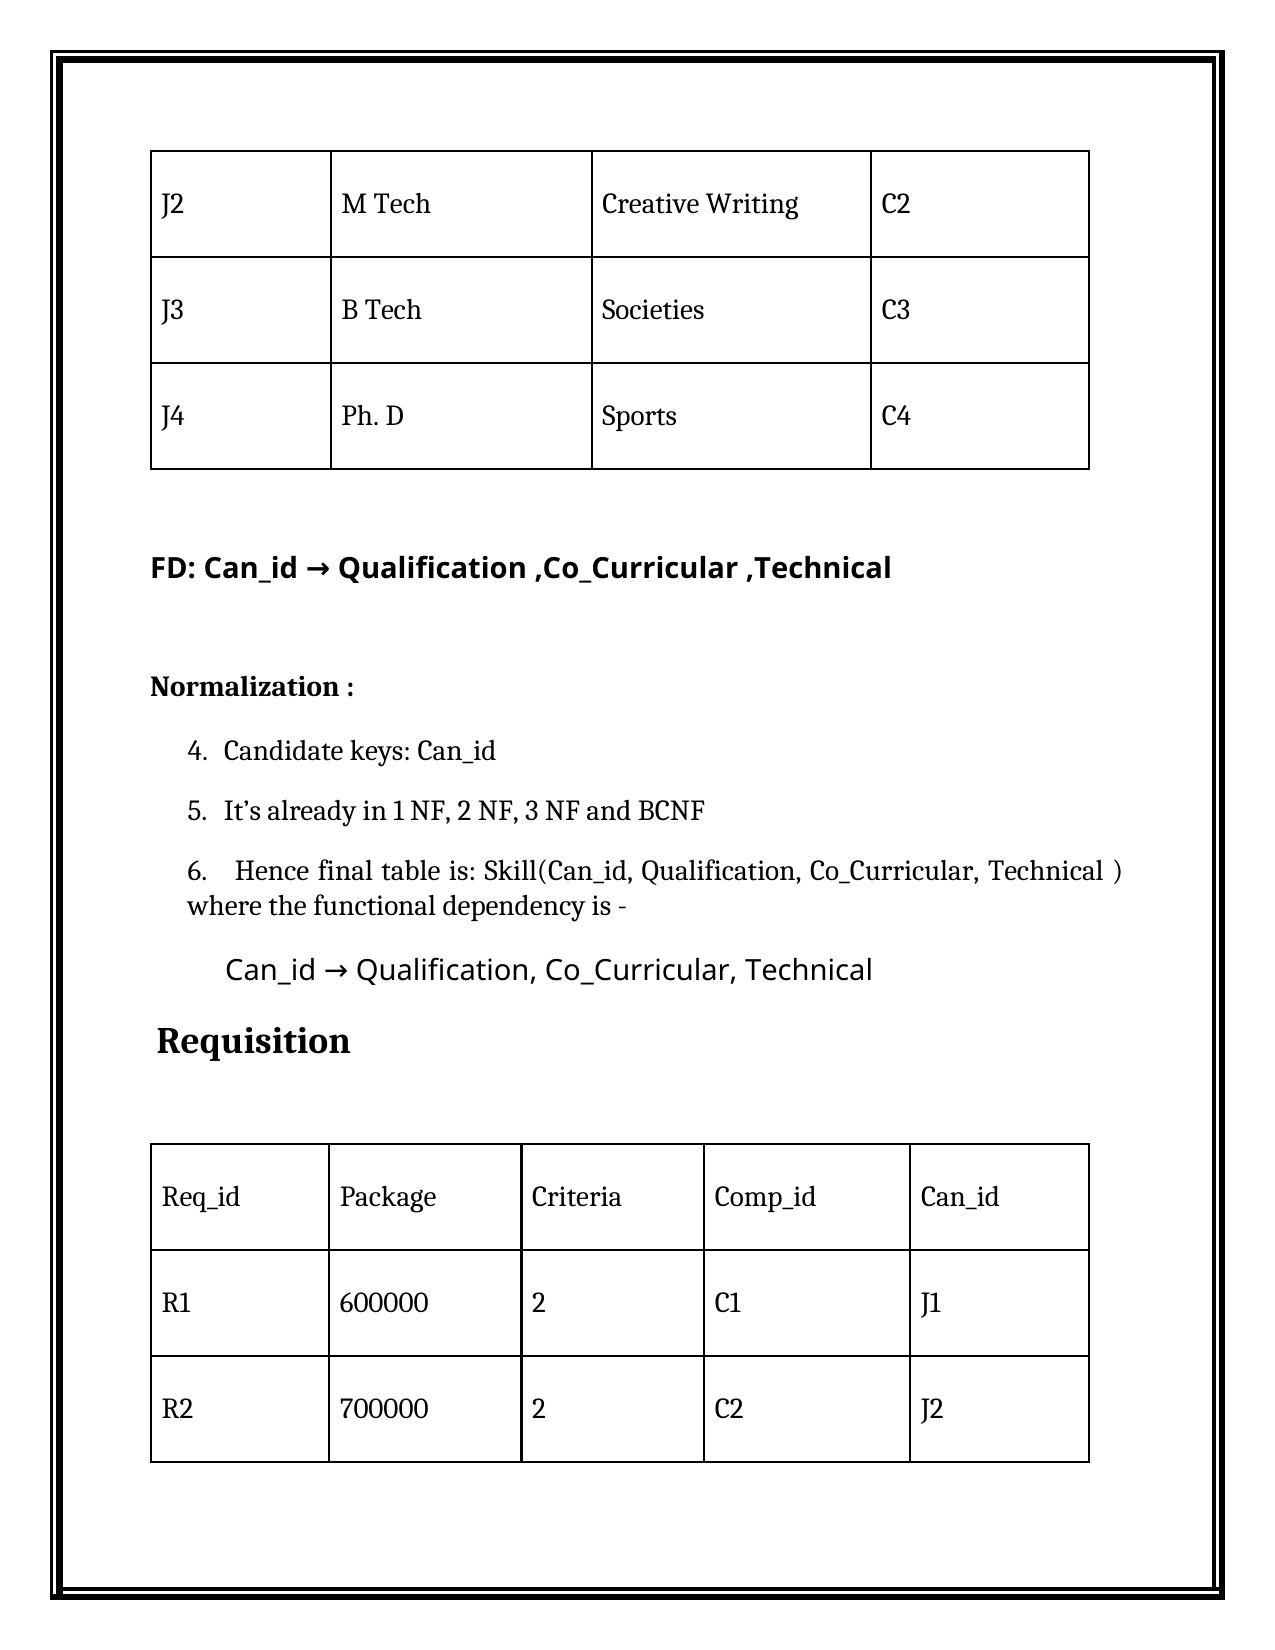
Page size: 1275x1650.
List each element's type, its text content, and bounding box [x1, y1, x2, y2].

table_cell C3 [872, 258, 1088, 362]
table_cell 2 [523, 1251, 703, 1355]
table_cell 600000 [330, 1251, 520, 1355]
table_header Req_id [152, 1145, 328, 1249]
table_header Package [330, 1145, 520, 1249]
text Normalization : [150, 670, 1125, 704]
table_cell C2 [872, 152, 1088, 256]
table_header Comp_id [705, 1145, 909, 1249]
table_cell B Tech [332, 258, 591, 362]
text 6. Hence final table is: Skill(Can_id, Qualification, Co_Curricular, Technical ) where the functional dependency is - [187, 854, 1125, 923]
text 4. Candidate keys: Can_id [187, 734, 1125, 767]
table_header Criteria [523, 1145, 703, 1249]
table_cell 2 [523, 1357, 703, 1461]
table_cell Societies [593, 258, 870, 362]
table_cell C4 [872, 364, 1088, 467]
text Can_id → Qualification, Co_Curricular, Technical [150, 949, 1125, 989]
text 5. It’s already in 1 NF, 2 NF, 3 NF and BCNF [187, 794, 1125, 827]
table_cell Sports [593, 364, 870, 467]
table_cell Creative Writing [593, 152, 870, 256]
table_header Can_id [911, 1145, 1088, 1249]
table_cell R1 [152, 1251, 328, 1355]
table_cell Ph. D [332, 364, 591, 467]
table_cell M Tech [332, 152, 591, 256]
table_cell J2 [152, 152, 330, 256]
table_cell C2 [705, 1357, 909, 1461]
table_cell J2 [911, 1357, 1088, 1461]
table_cell R2 [152, 1357, 328, 1461]
table_cell J3 [152, 258, 330, 362]
text Requisition [150, 1020, 1125, 1063]
table_cell C1 [705, 1251, 909, 1355]
table_cell J1 [911, 1251, 1088, 1355]
text FD: Can_id → Qualification ,Co_Curricular ,Technical [150, 547, 1125, 587]
table_cell J4 [152, 364, 330, 467]
table_cell 700000 [330, 1357, 520, 1461]
